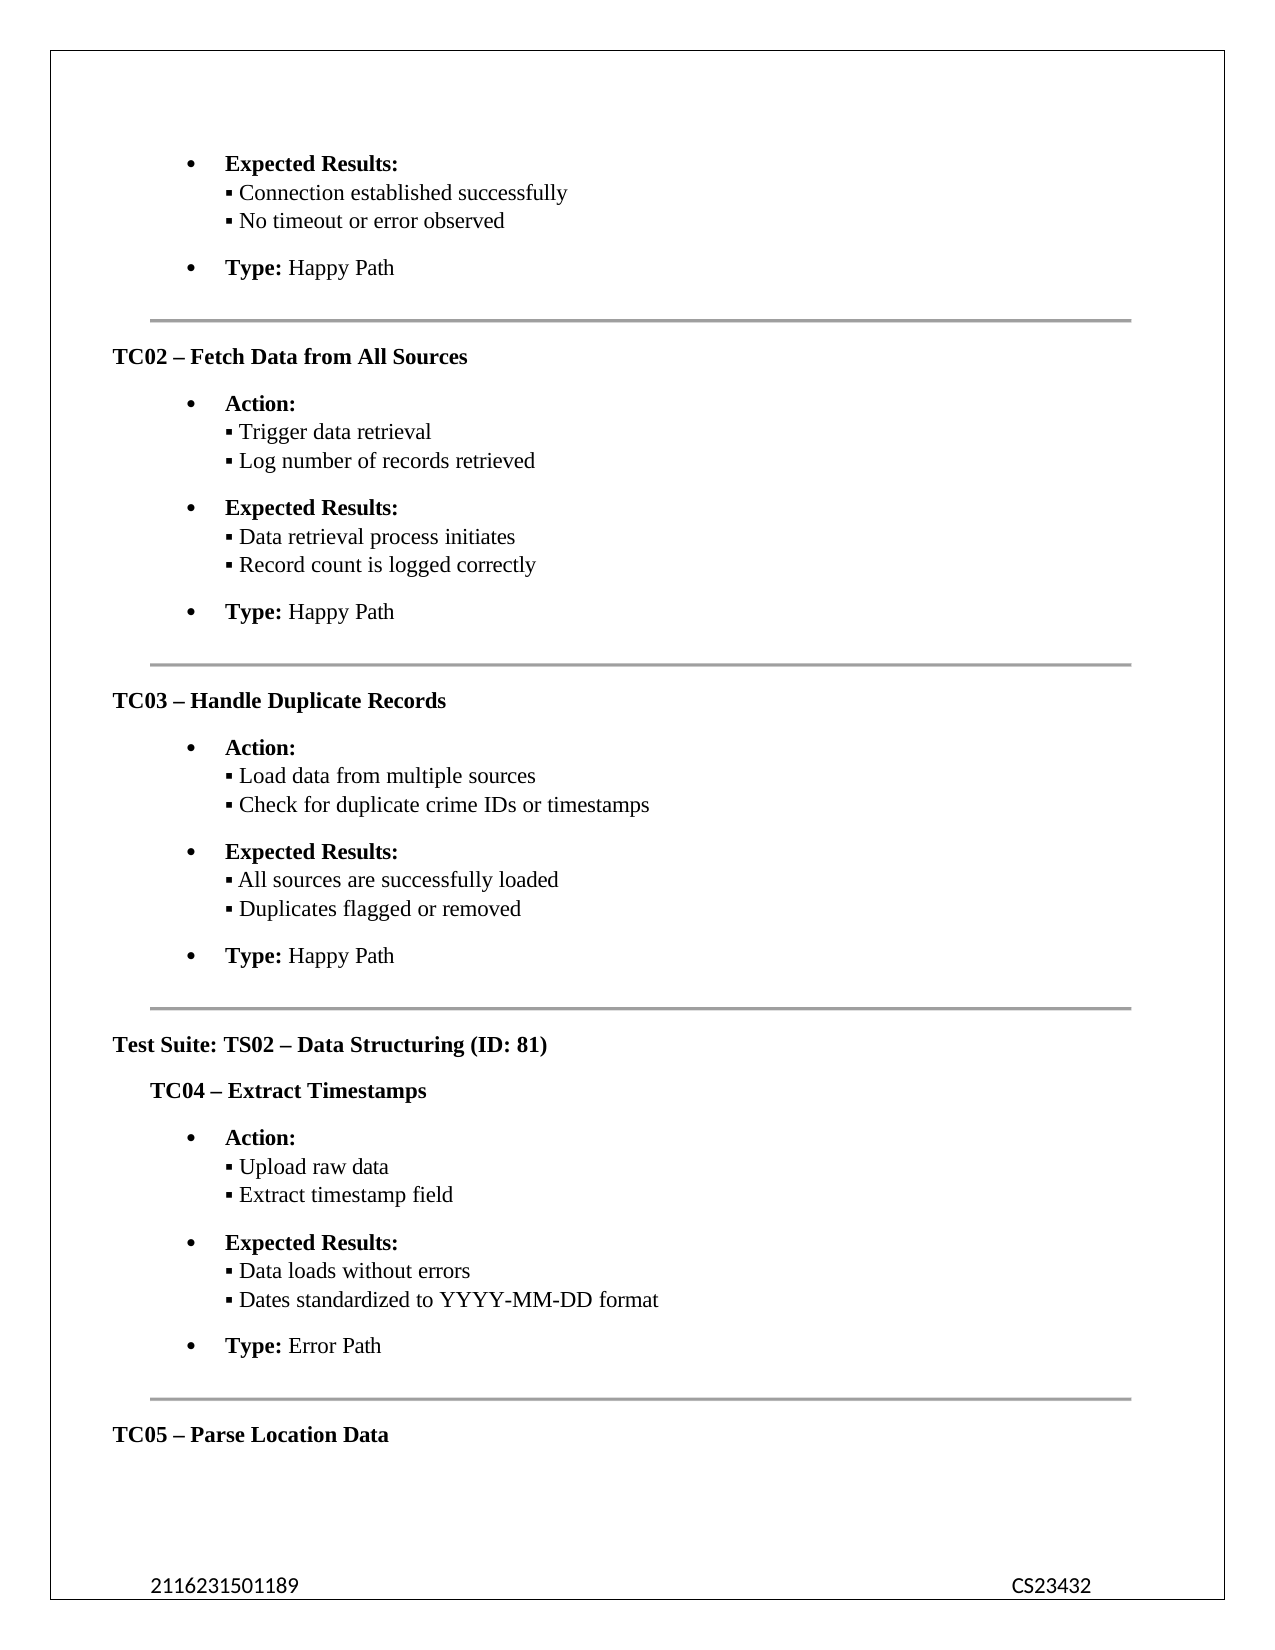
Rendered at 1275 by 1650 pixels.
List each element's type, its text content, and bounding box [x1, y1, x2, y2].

list Extract timestamp field [225, 1181, 1162, 1208]
list Data retrieval process initiates [225, 523, 1162, 549]
list Record count is logged correctly [225, 551, 1162, 577]
list Duplicates flagged or removed [225, 895, 1162, 921]
list Data loads without errors [225, 1257, 1162, 1283]
list Check for duplicate crime IDs or timestamps [225, 791, 1162, 817]
list Expected Results: [187, 1229, 1162, 1255]
list Expected Results: [187, 838, 1162, 864]
list Load data from multiple sources [225, 762, 1162, 789]
text TC03 – Handle Duplicate Records [112, 687, 1162, 713]
list Action: [187, 734, 1162, 760]
text Test Suite: TS02 – Data Structuring (ID: 81) TC04 – Extract Timestamps [112, 1031, 604, 1104]
list Upload raw data [225, 1153, 1162, 1179]
text TC02 – Fetch Data from All Sources [112, 343, 1162, 369]
list Type: Error Path [187, 1333, 1162, 1359]
list Type: Happy Path [187, 254, 1162, 281]
list Expected Results: [187, 494, 1162, 521]
list Action: [187, 1124, 1162, 1151]
list All sources are successfully loaded [225, 866, 1162, 893]
list Type: Happy Path [187, 598, 1162, 624]
list Connection established successfully [225, 179, 1162, 205]
list Trigger data retrieval [225, 418, 1162, 445]
list Expected Results: [187, 150, 1162, 176]
list Dates standardized to YYYY-MM-DD format [225, 1286, 1162, 1312]
list Type: Happy Path [187, 942, 1162, 968]
text TC05 – Parse Location Data [112, 1421, 1162, 1447]
list No timeout or error observed [225, 207, 1162, 233]
list Action: [187, 390, 1162, 417]
list Log number of records retrieved [225, 447, 1162, 473]
